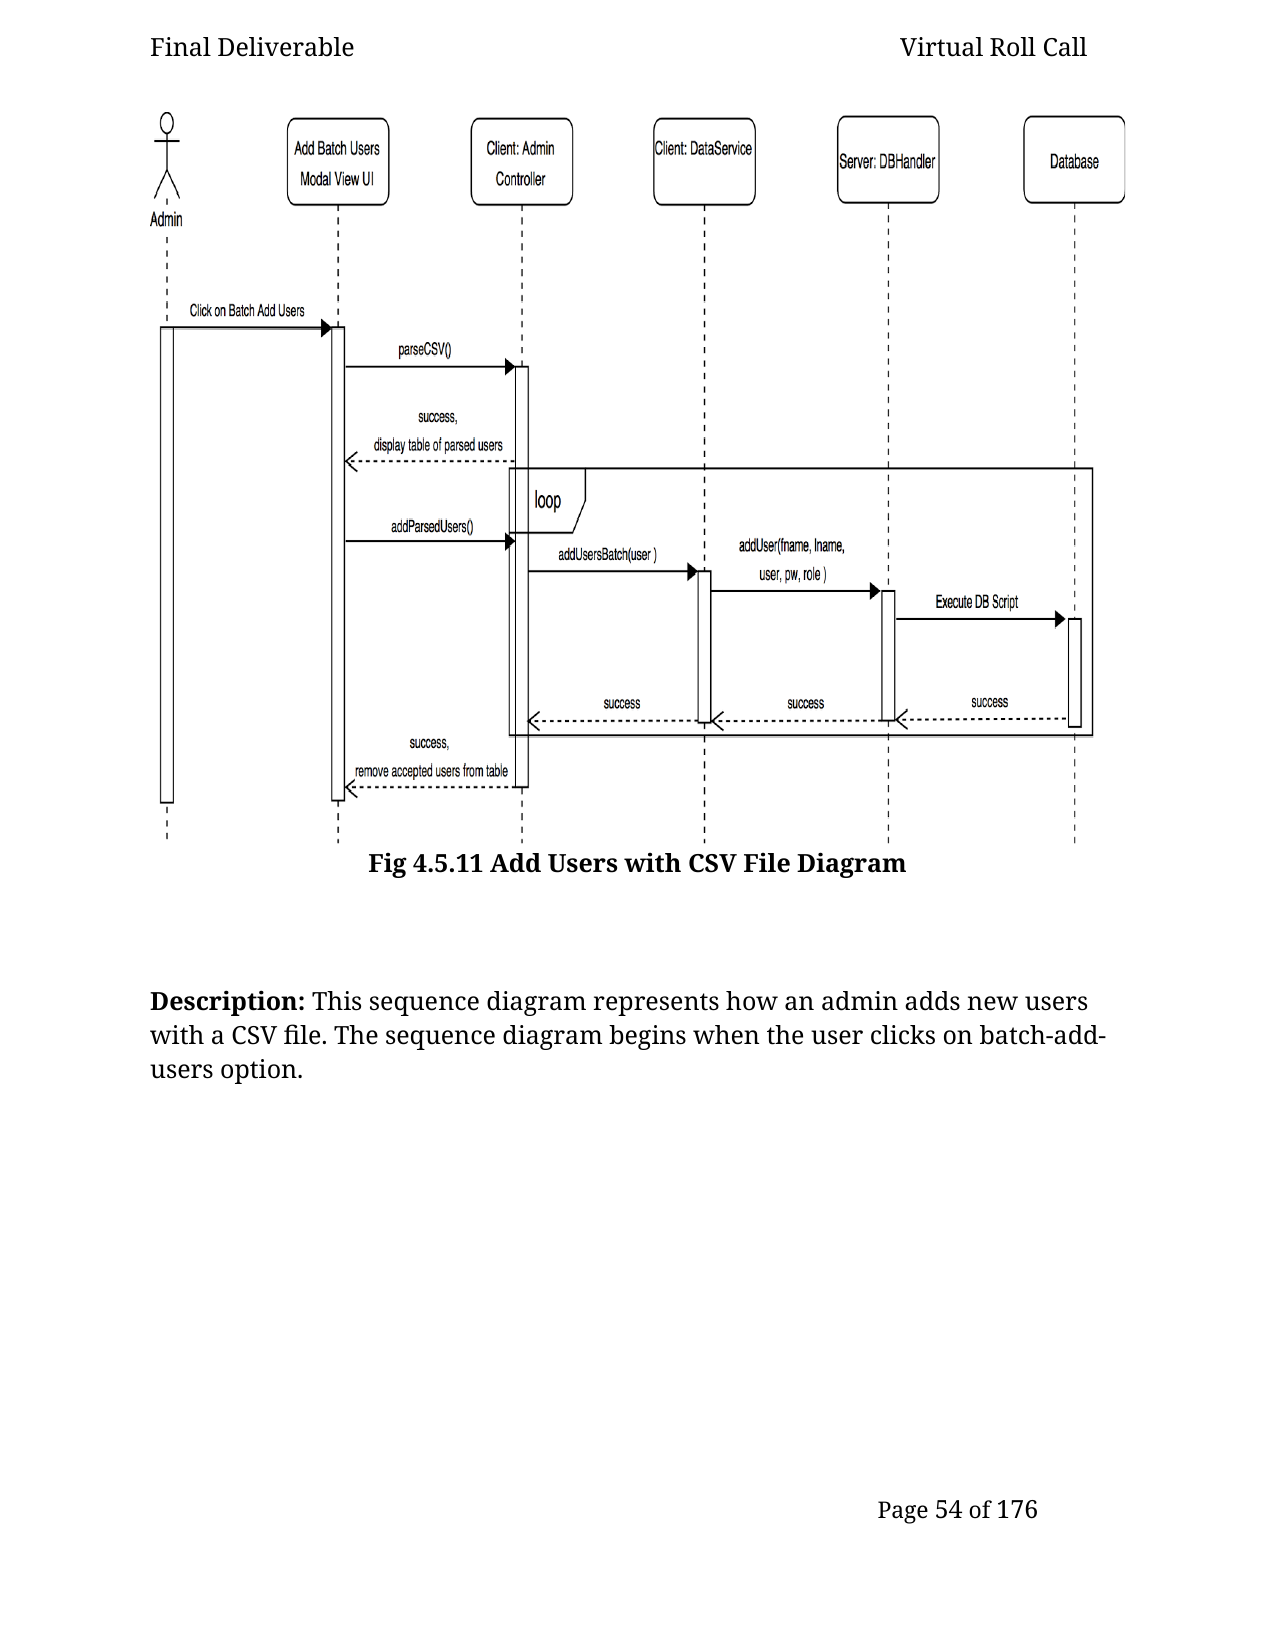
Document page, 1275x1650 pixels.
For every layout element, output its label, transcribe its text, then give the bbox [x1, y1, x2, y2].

picture [150, 112, 1125, 846]
text Fig 4.5.11 Add Users with CSV File Diagram [150, 846, 1125, 879]
text Description: This sequence diagram represents how an admin adds new users with a CSV file. The sequence diagram begins when the user clicks on batch-add-users option. [150, 984, 1125, 1086]
